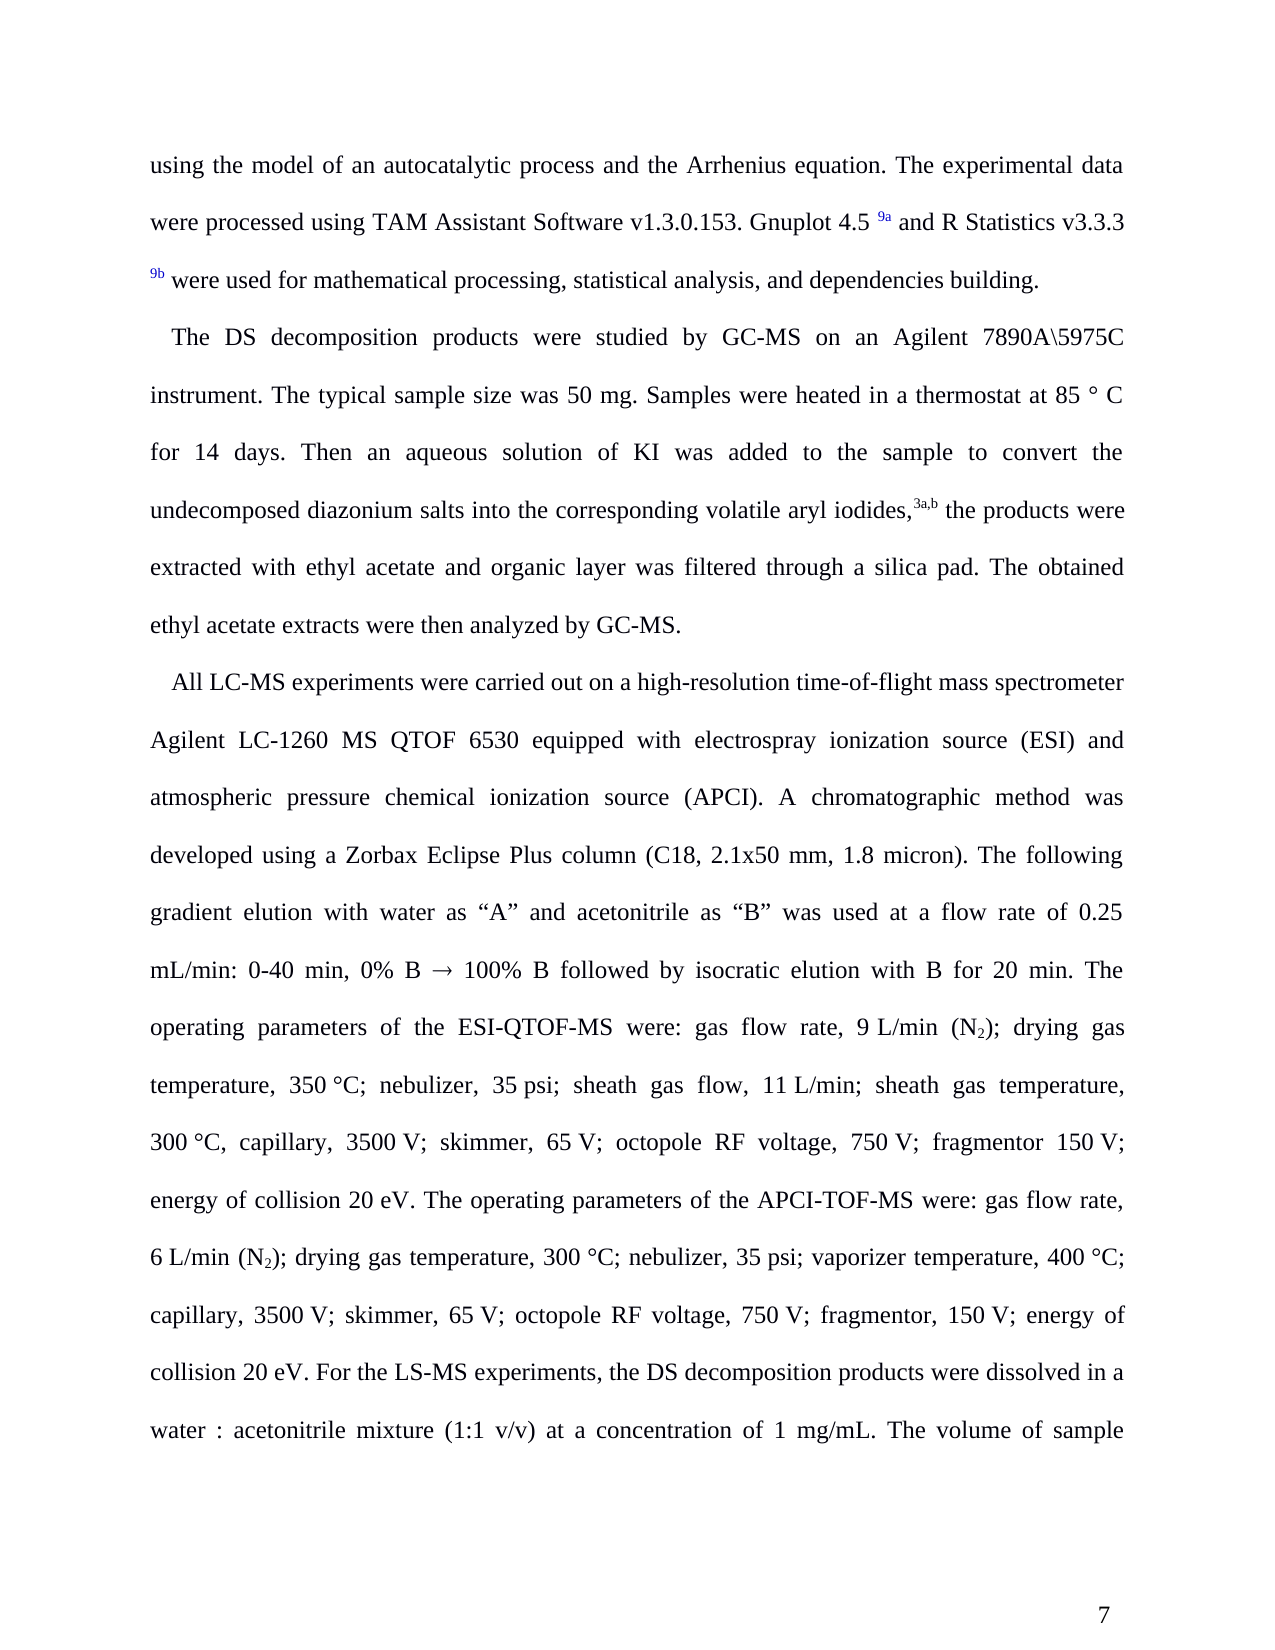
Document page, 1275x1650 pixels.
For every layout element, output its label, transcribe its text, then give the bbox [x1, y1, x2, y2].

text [150, 667, 1125, 1444]
text The DS decomposition products were studied by GC-MS on an Agilent 7890A\5975C instrument. The typical sample size was 50 mg. Samples were heated in a thermostat at 85 ° C for 14 days. Then an aqueous solution of KI was added to the sample to convert the undecomposed diazonium salts into the corresponding volatile aryl iodides,3a,b the products were extracted with ethyl acetate and organic layer was filtered through a silica pad. The obtained ethyl acetate extracts were then analyzed by GC-MS. [150, 322, 1125, 639]
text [150, 150, 1125, 294]
